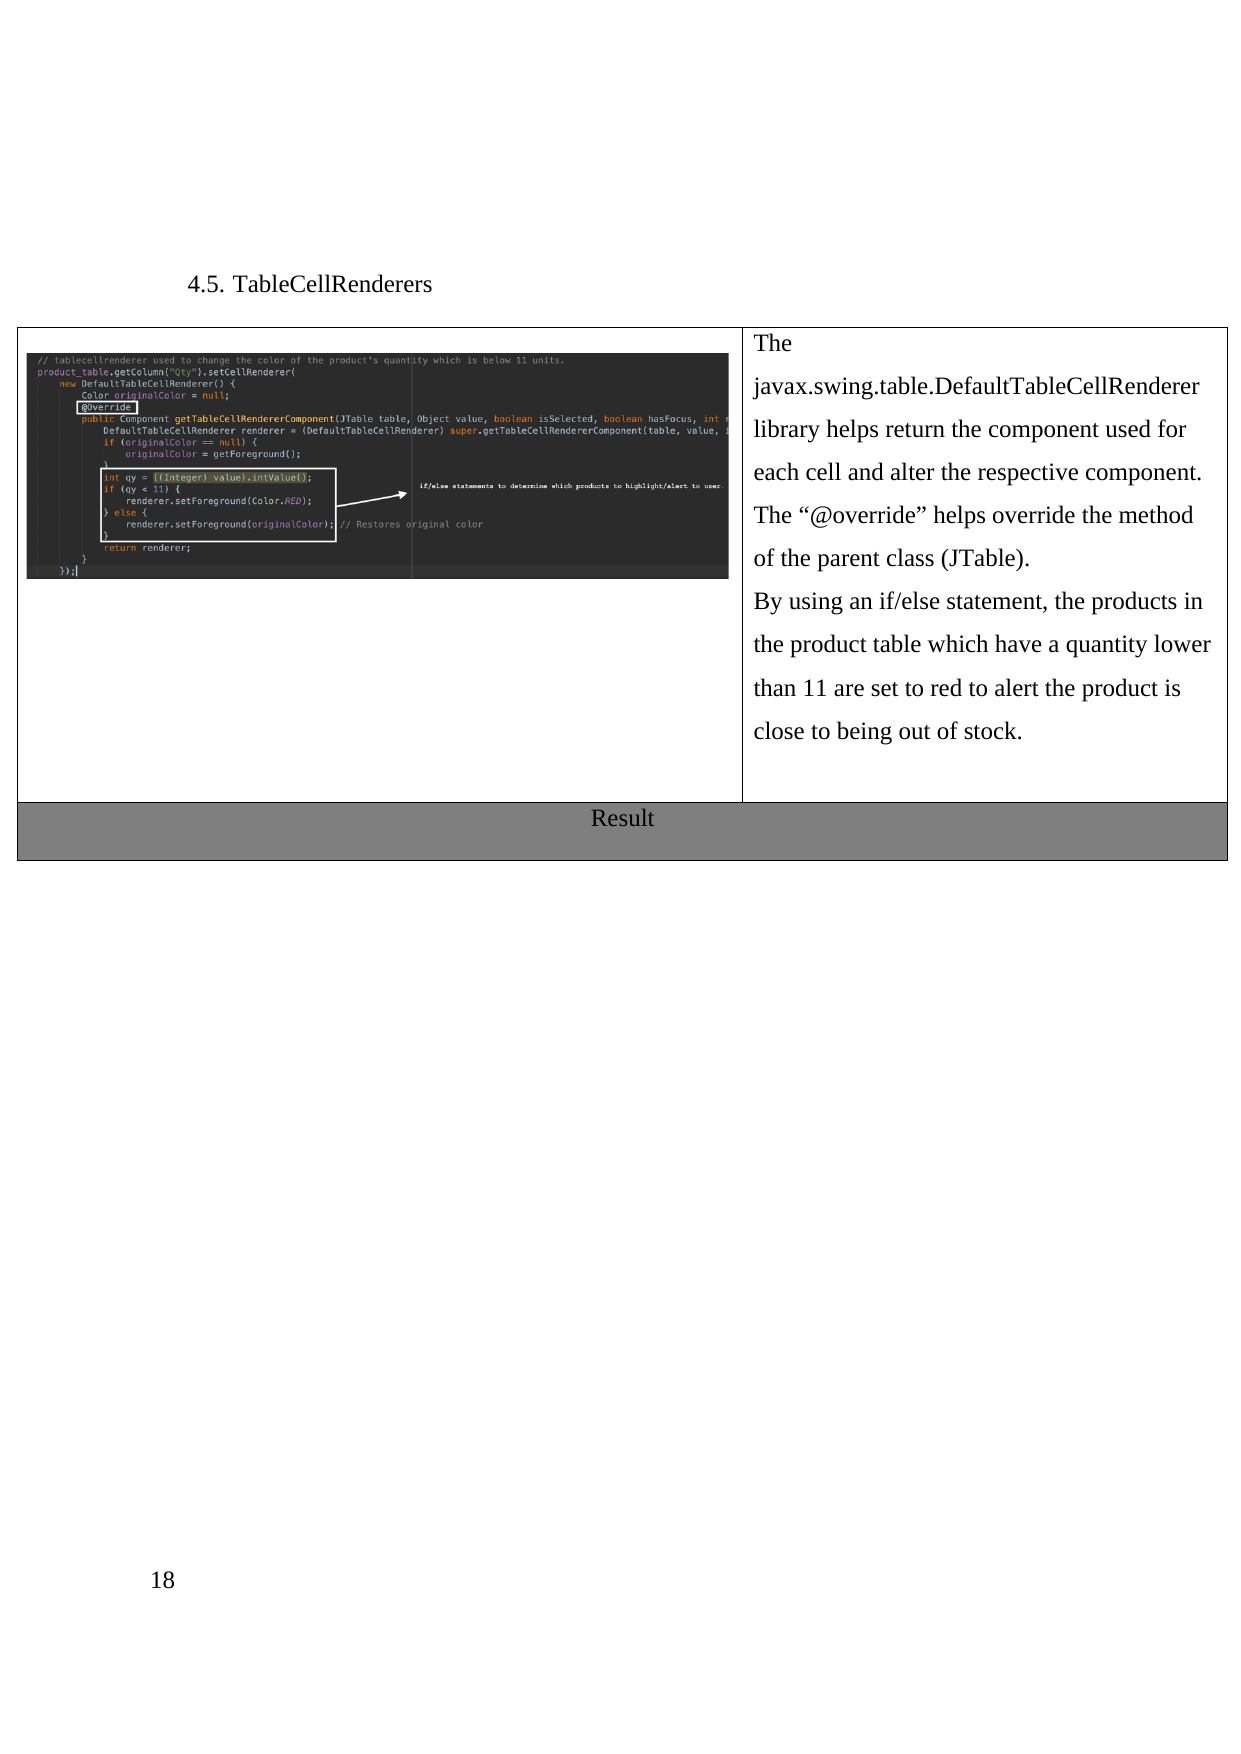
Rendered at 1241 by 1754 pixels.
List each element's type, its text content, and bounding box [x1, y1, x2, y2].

picture [26, 353, 729, 579]
table_cell Result [18, 803, 1227, 860]
subtitle TableCellRenderers [187, 269, 1090, 298]
table_header [18, 328, 742, 802]
table_header The javax.swing.table.DefaultTableCellRenderer library helps return the component used for each cell and alter the respective component. The “@override” helps override the method of the parent class (JTable). By using an if/else statement, the products in the product table which have a quantity lower than 11 are set to red to alert the product is close to being out of stock. [743, 328, 1227, 802]
